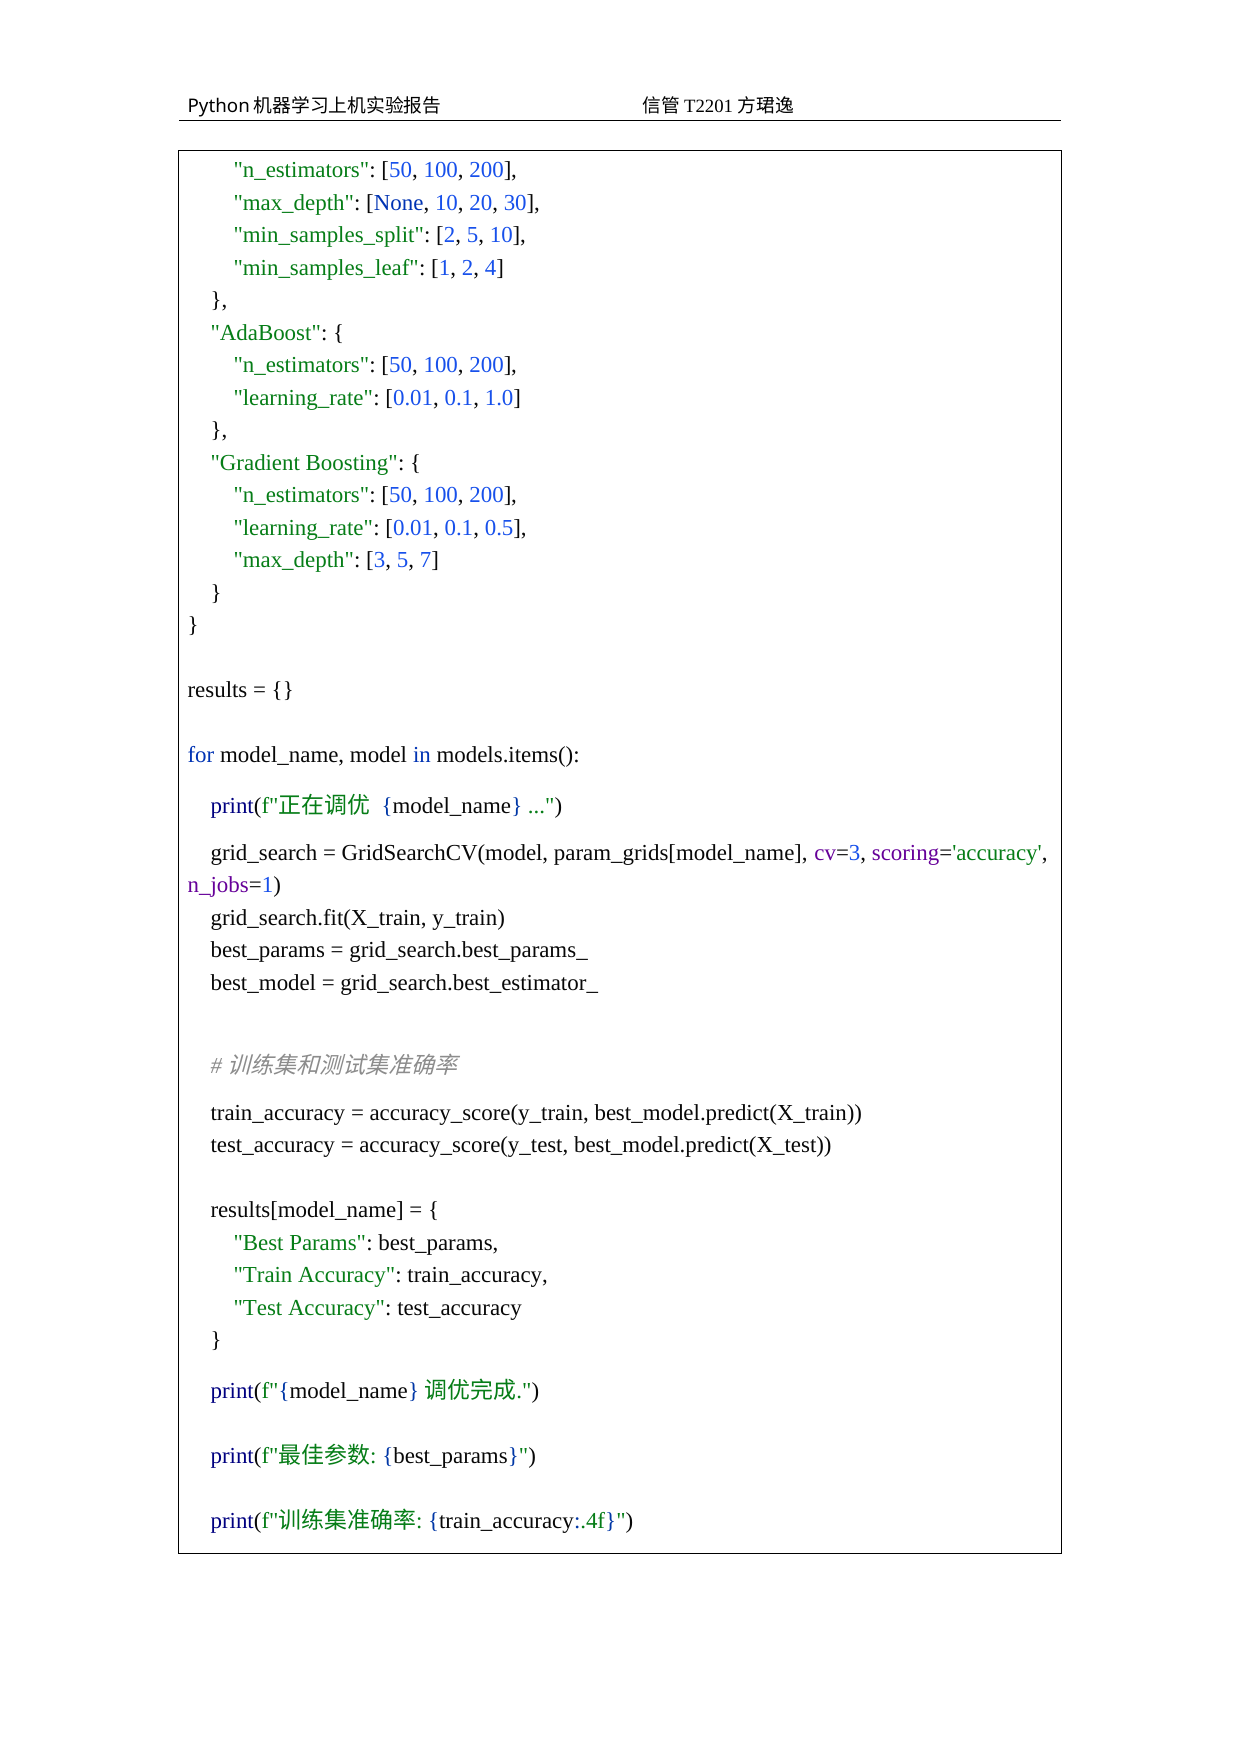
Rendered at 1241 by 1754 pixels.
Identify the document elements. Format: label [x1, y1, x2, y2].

text [179, 151, 1061, 1553]
